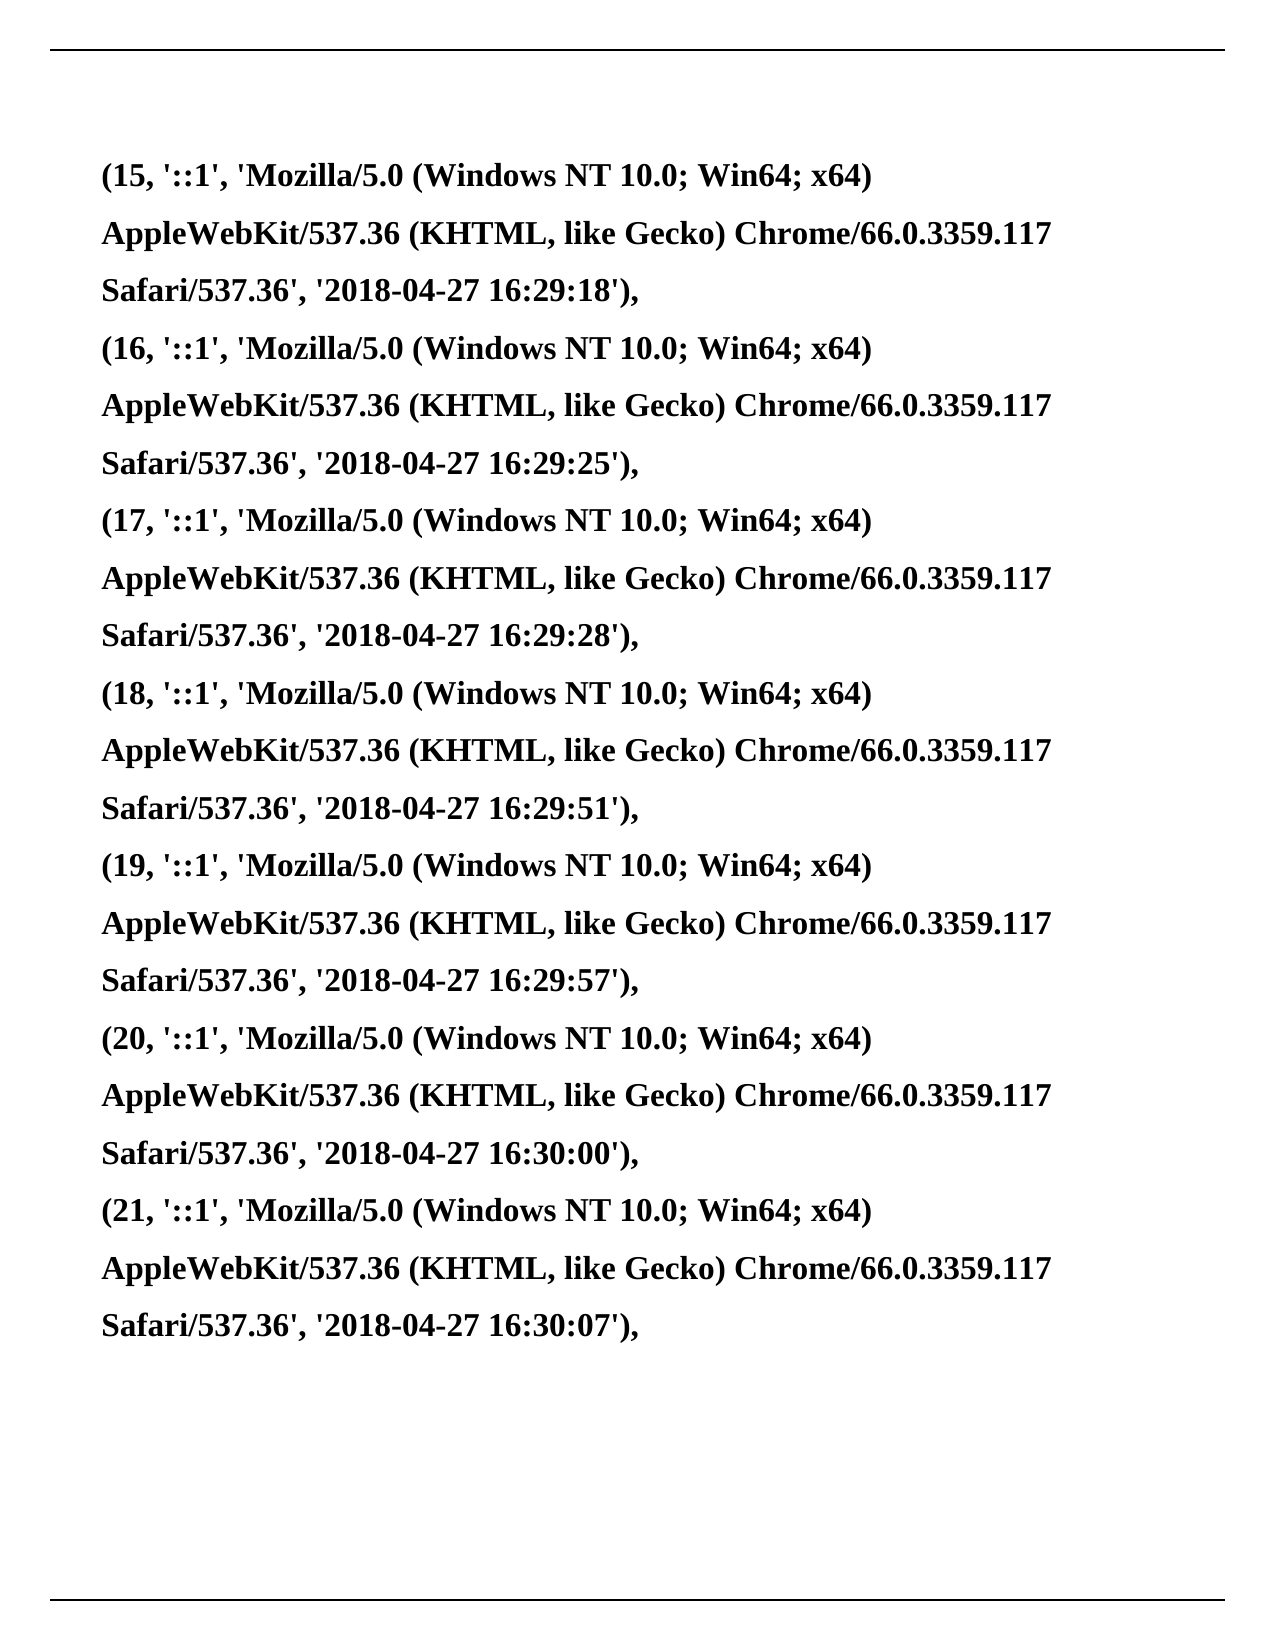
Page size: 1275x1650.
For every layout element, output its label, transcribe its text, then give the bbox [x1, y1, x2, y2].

text (18, '::1', 'Mozilla/5.0 (Windows NT 10.0; Win64; x64) AppleWebKit/537.36 (KHTML, like Gecko) Chrome/66.0.3359.117 Safari/537.36', '2018-04-27 16:29:51'), [101, 673, 1125, 826]
text (16, '::1', 'Mozilla/5.0 (Windows NT 10.0; Win64; x64) AppleWebKit/537.36 (KHTML, like Gecko) Chrome/66.0.3359.117 Safari/537.36', '2018-04-27 16:29:25'), [101, 328, 1125, 481]
text (17, '::1', 'Mozilla/5.0 (Windows NT 10.0; Win64; x64) AppleWebKit/537.36 (KHTML, like Gecko) Chrome/66.0.3359.117 Safari/537.36', '2018-04-27 16:29:28'), [101, 501, 1125, 654]
text (19, '::1', 'Mozilla/5.0 (Windows NT 10.0; Win64; x64) AppleWebKit/537.36 (KHTML, like Gecko) Chrome/66.0.3359.117 Safari/537.36', '2018-04-27 16:29:57'), [101, 846, 1125, 999]
text (20, '::1', 'Mozilla/5.0 (Windows NT 10.0; Win64; x64) AppleWebKit/537.36 (KHTML, like Gecko) Chrome/66.0.3359.117 Safari/537.36', '2018-04-27 16:30:00'), [101, 1018, 1125, 1171]
text (15, '::1', 'Mozilla/5.0 (Windows NT 10.0; Win64; x64) AppleWebKit/537.36 (KHTML, like Gecko) Chrome/66.0.3359.117 Safari/537.36', '2018-04-27 16:29:18'), [101, 156, 1125, 309]
text (21, '::1', 'Mozilla/5.0 (Windows NT 10.0; Win64; x64) AppleWebKit/537.36 (KHTML, like Gecko) Chrome/66.0.3359.117 Safari/537.36', '2018-04-27 16:30:07'), [101, 1191, 1125, 1344]
